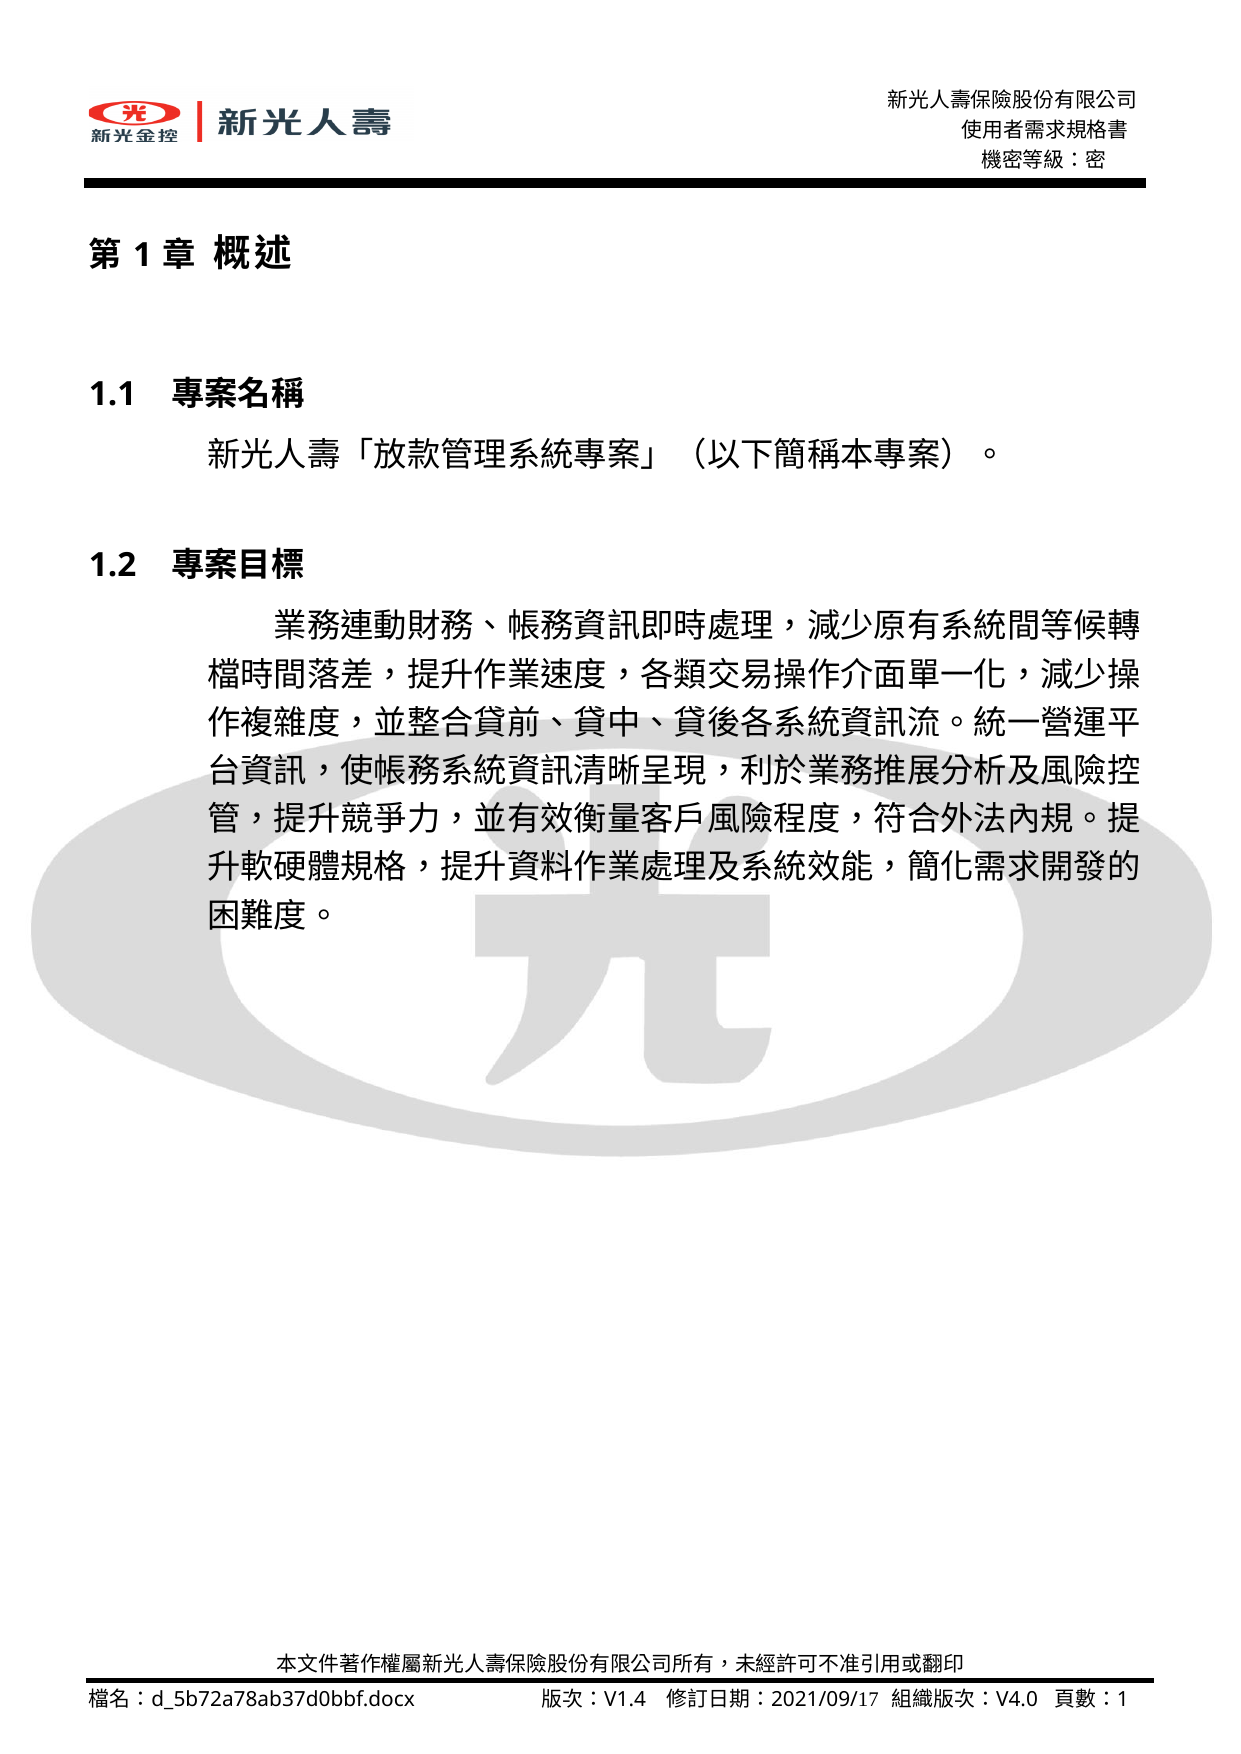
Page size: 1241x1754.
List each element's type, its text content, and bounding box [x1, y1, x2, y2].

subtitle 第1章 概述 [89, 223, 1152, 277]
text 業務連動財務、帳務資訊即時處理，減少原有系統間等候轉檔時間落差，提升作業速度，各類交易操作介面單一化，減少操作複雜度，並整合貸前、貸中、貸後各系統資訊流。統一營運平台資訊，使帳務系統資訊清晰呈現，利於業務推展分析及風險控管，提升競爭力，並有效衡量客戶風險程度，符合外法內規。提升軟硬體規格，提升資料作業處理及系統效能，簡化需求開發的困難度。 [207, 599, 1152, 937]
picture [88, 86, 414, 142]
subtitle 1.2 專案目標 [89, 538, 1152, 587]
text 新光人壽「放款管理系統專案」（以下簡稱本專案）。 [207, 427, 1152, 476]
subtitle 1.1 專案名稱 [89, 367, 1152, 415]
picture [25, 709, 1215, 1163]
